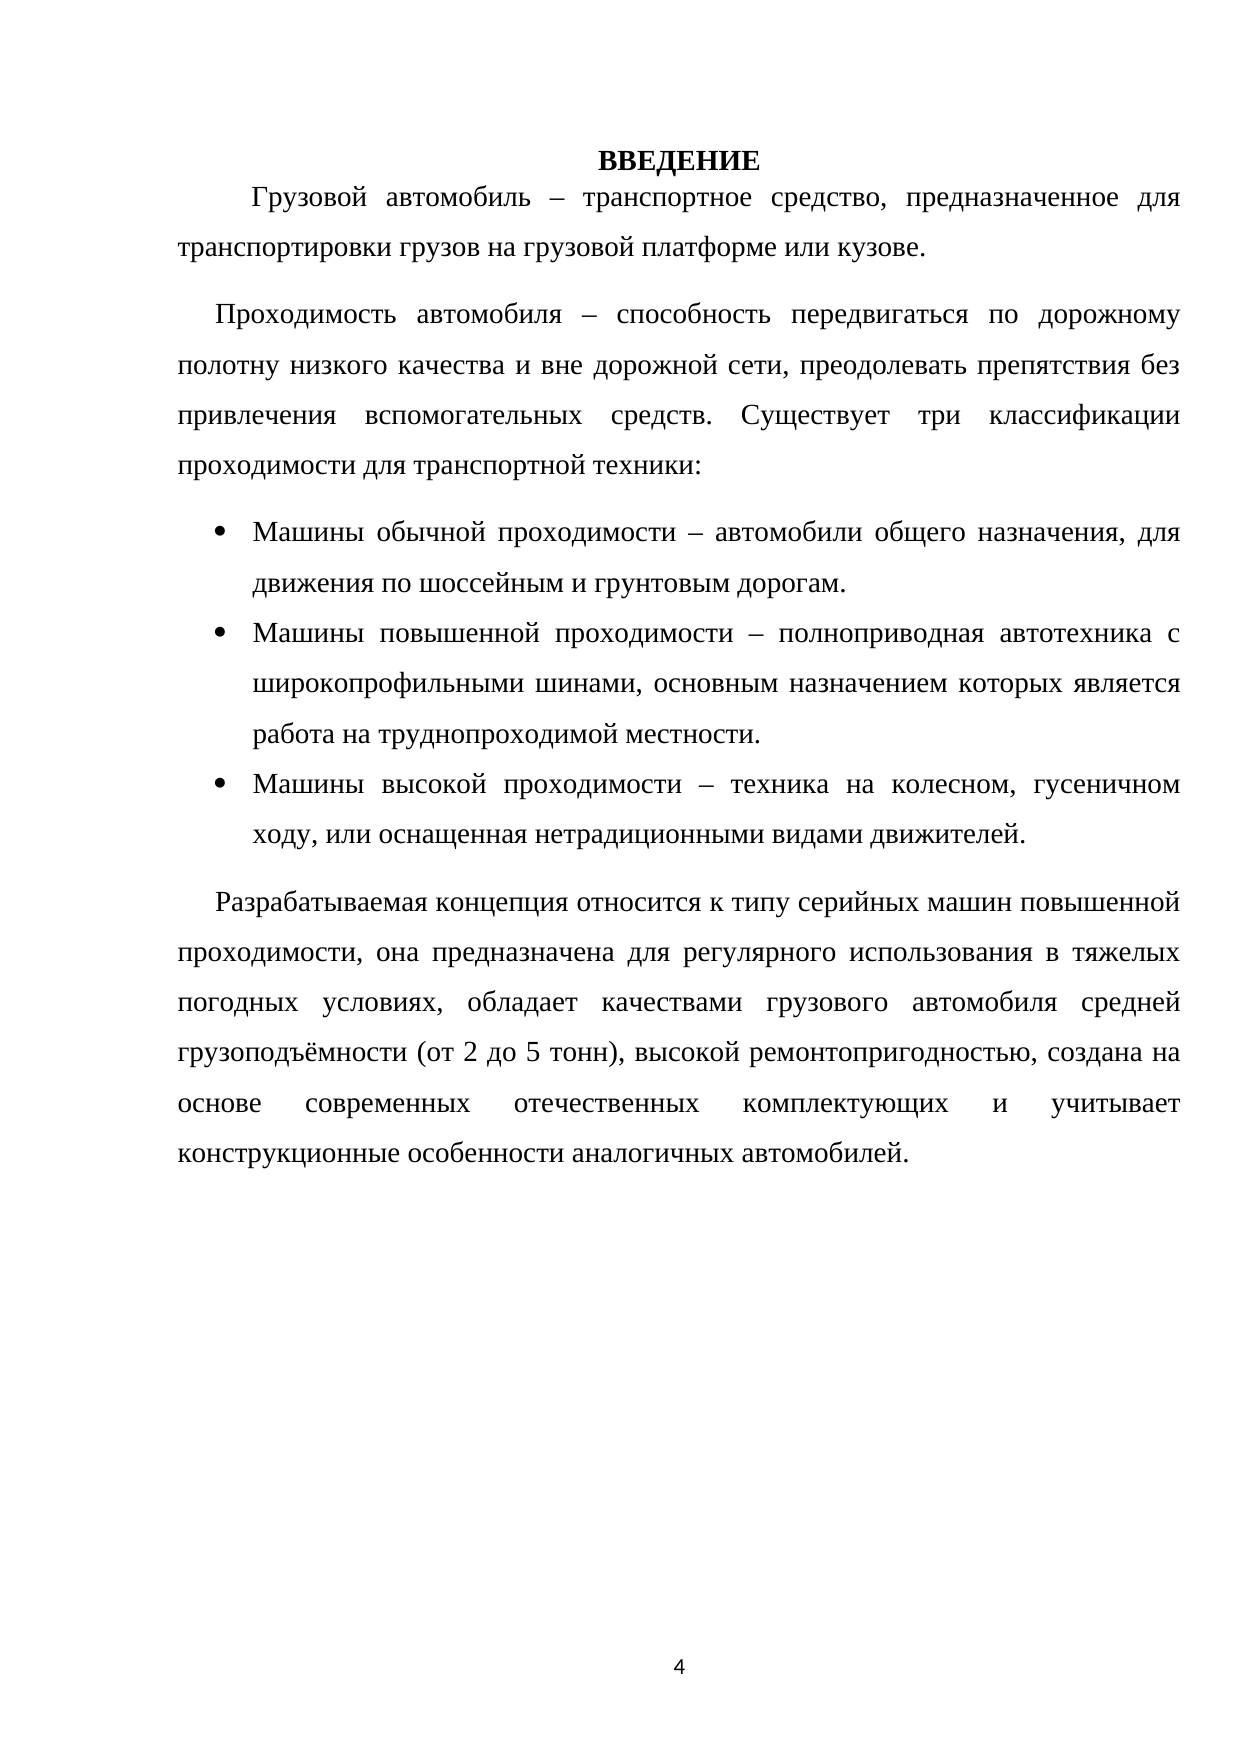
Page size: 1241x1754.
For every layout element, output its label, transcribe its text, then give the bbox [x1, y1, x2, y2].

list Машины высокой проходимости – техника на колесном, гусеничном ходу, или оснащенная нетрадиционными видами движителей. [215, 766, 1181, 850]
list Машины повышенной проходимости – полноприводная автотехника с широкопрофильными шинами, основным назначением которых является работа на труднопроходимой местности. [215, 615, 1181, 749]
text Разрабатываемая концепция относится к типу серийных машин повышенной проходимости, она предназначена для регулярного использования в тяжелых погодных условиях, обладает качествами грузового автомобиля средней грузоподъёмности (от 2 до 5 тонн), высокой ремонтопригодностью, создана на основе современных отечественных комплектующих и учитывает конструкционные особенности аналогичных автомобилей. [177, 884, 1181, 1169]
text Грузовой автомобиль – транспортное средство, предназначенное для транспортировки грузов на грузовой платформе или кузове. [177, 179, 1181, 263]
subtitle ВВЕДЕНИЕ [177, 143, 1181, 177]
text Проходимость автомобиля – способность передвигаться по дорожному полотну низкого качества и вне дорожной сети, преодолевать препятствия без привлечения вспомогательных средств. Существует три классификации проходимости для транспортной техники: [177, 297, 1181, 481]
list Машины обычной проходимости – автомобили общего назначения, для движения по шоссейным и грунтовым дорогам. [215, 514, 1181, 598]
